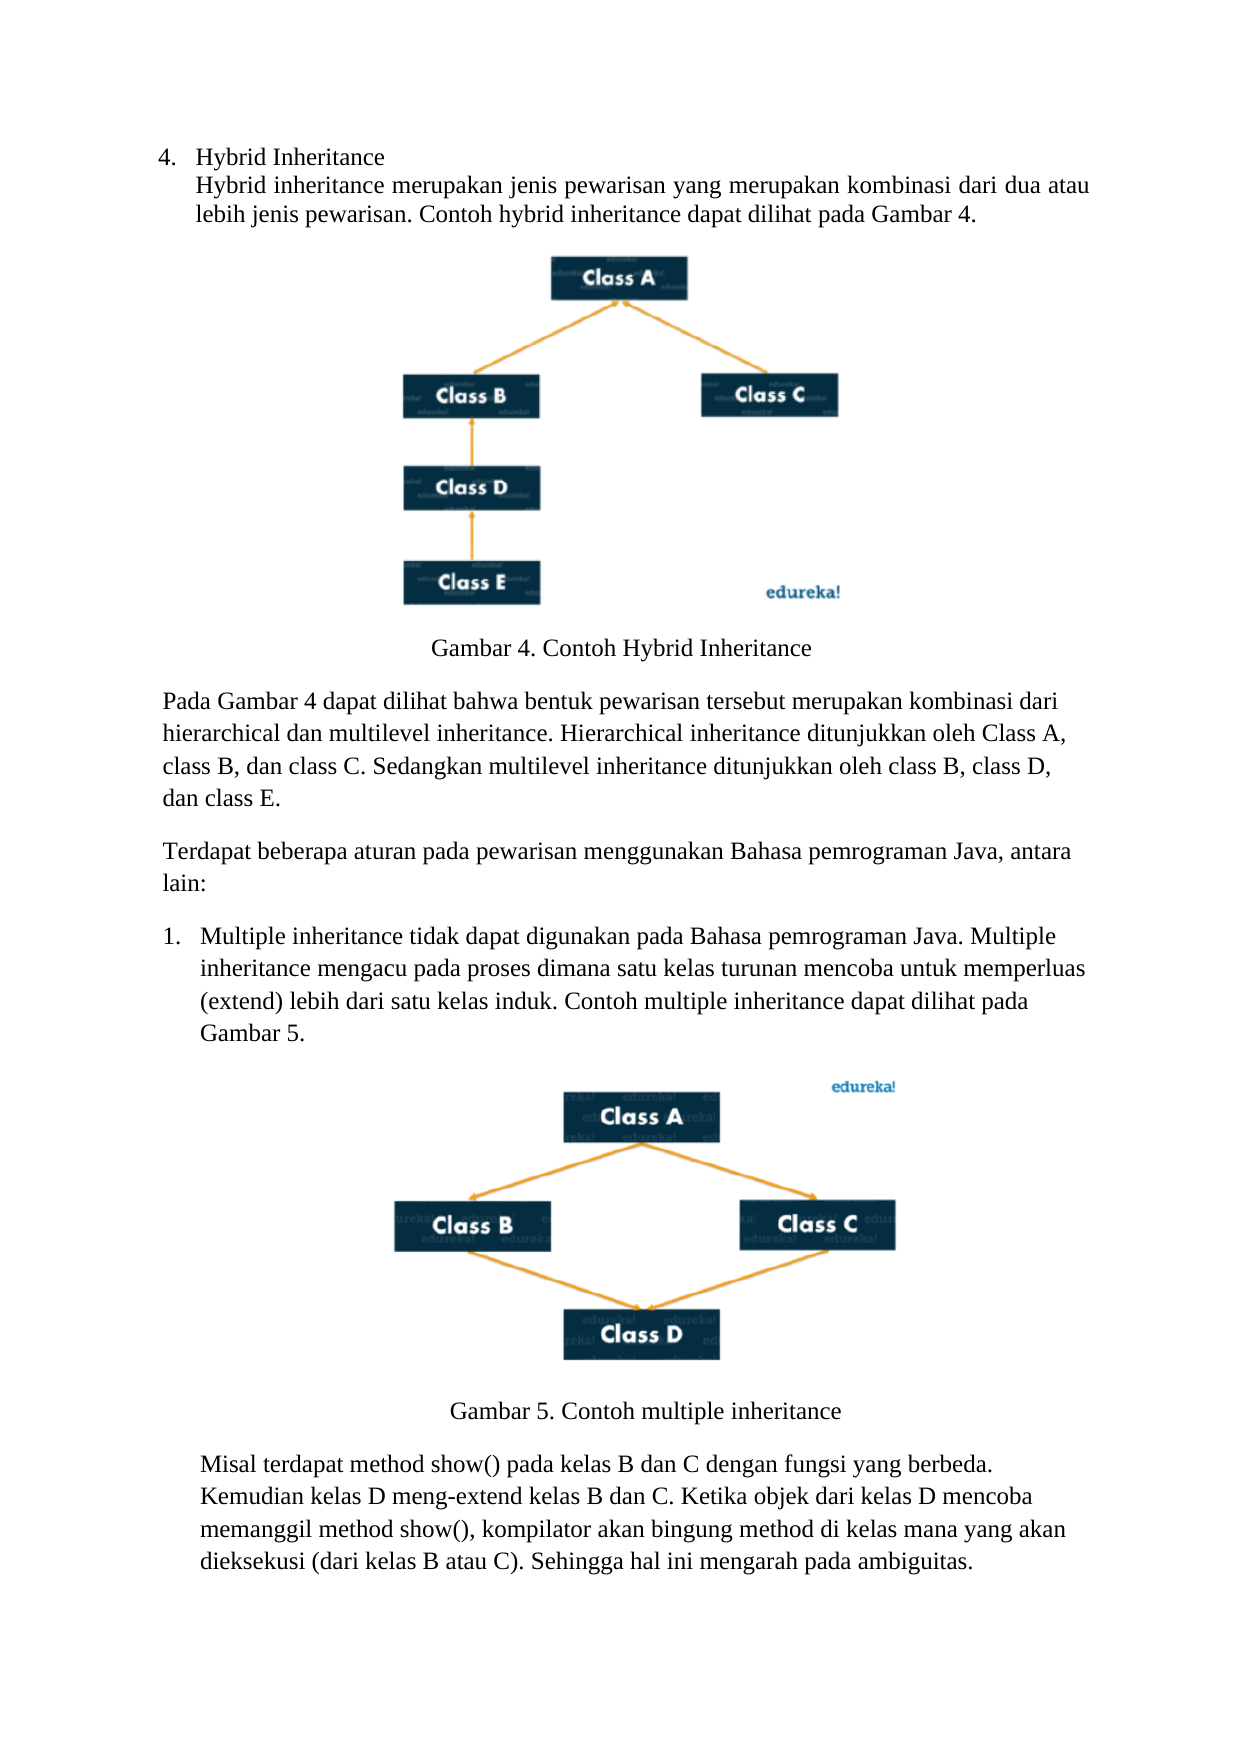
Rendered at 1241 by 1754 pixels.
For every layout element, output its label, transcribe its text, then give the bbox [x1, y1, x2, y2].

text Gambar 4. Contoh Hybrid Inheritance [151, 633, 1092, 662]
text Pada Gambar 4 dapat dilihat bahwa bentuk pewarisan tersebut merupakan kombinasi dari hierarchical dan multilevel inheritance. Hierarchical inheritance ditunjukkan oleh Class A, class B, dan class C. Sedangkan multilevel inheritance ditunjukkan oleh class B, class D, dan class E. [162, 686, 1092, 812]
text Hybrid inheritance merupakan jenis pewarisan yang merupakan kombinasi dari dua atau lebih jenis pewarisan. Contoh hybrid inheritance dapat dilihat pada Gambar 4. [195, 170, 1090, 228]
picture [387, 1070, 905, 1373]
picture [394, 248, 849, 610]
text Misal terdapat method show() pada kelas B dan C dengan fungsi yang berbeda. Kemudian kelas D meng-extend kelas B dan C. Ketika objek dari kelas D mencoba memanggil method show(), kompilator akan bingung method di kelas mana yang akan dieksekusi (dari kelas B atau C). Sehingga hal ini mengarah pada ambiguitas. [200, 1449, 1092, 1575]
list Hybrid Inheritance [158, 142, 1234, 170]
list Multiple inheritance tidak dapat digunakan pada Bahasa pemrograman Java. Multiple inheritance mengacu pada proses dimana satu kelas turunan mencoba untuk memperluas (extend) lebih dari satu kelas induk. Contoh multiple inheritance dapat dilihat pada Gambar 5. [162, 921, 1092, 1047]
text Gambar 5. Contoh multiple inheritance [200, 1396, 1092, 1425]
text Terdapat beberapa aturan pada pewarisan menggunakan Bahasa pemrograman Java, antara lain: [162, 836, 1092, 897]
